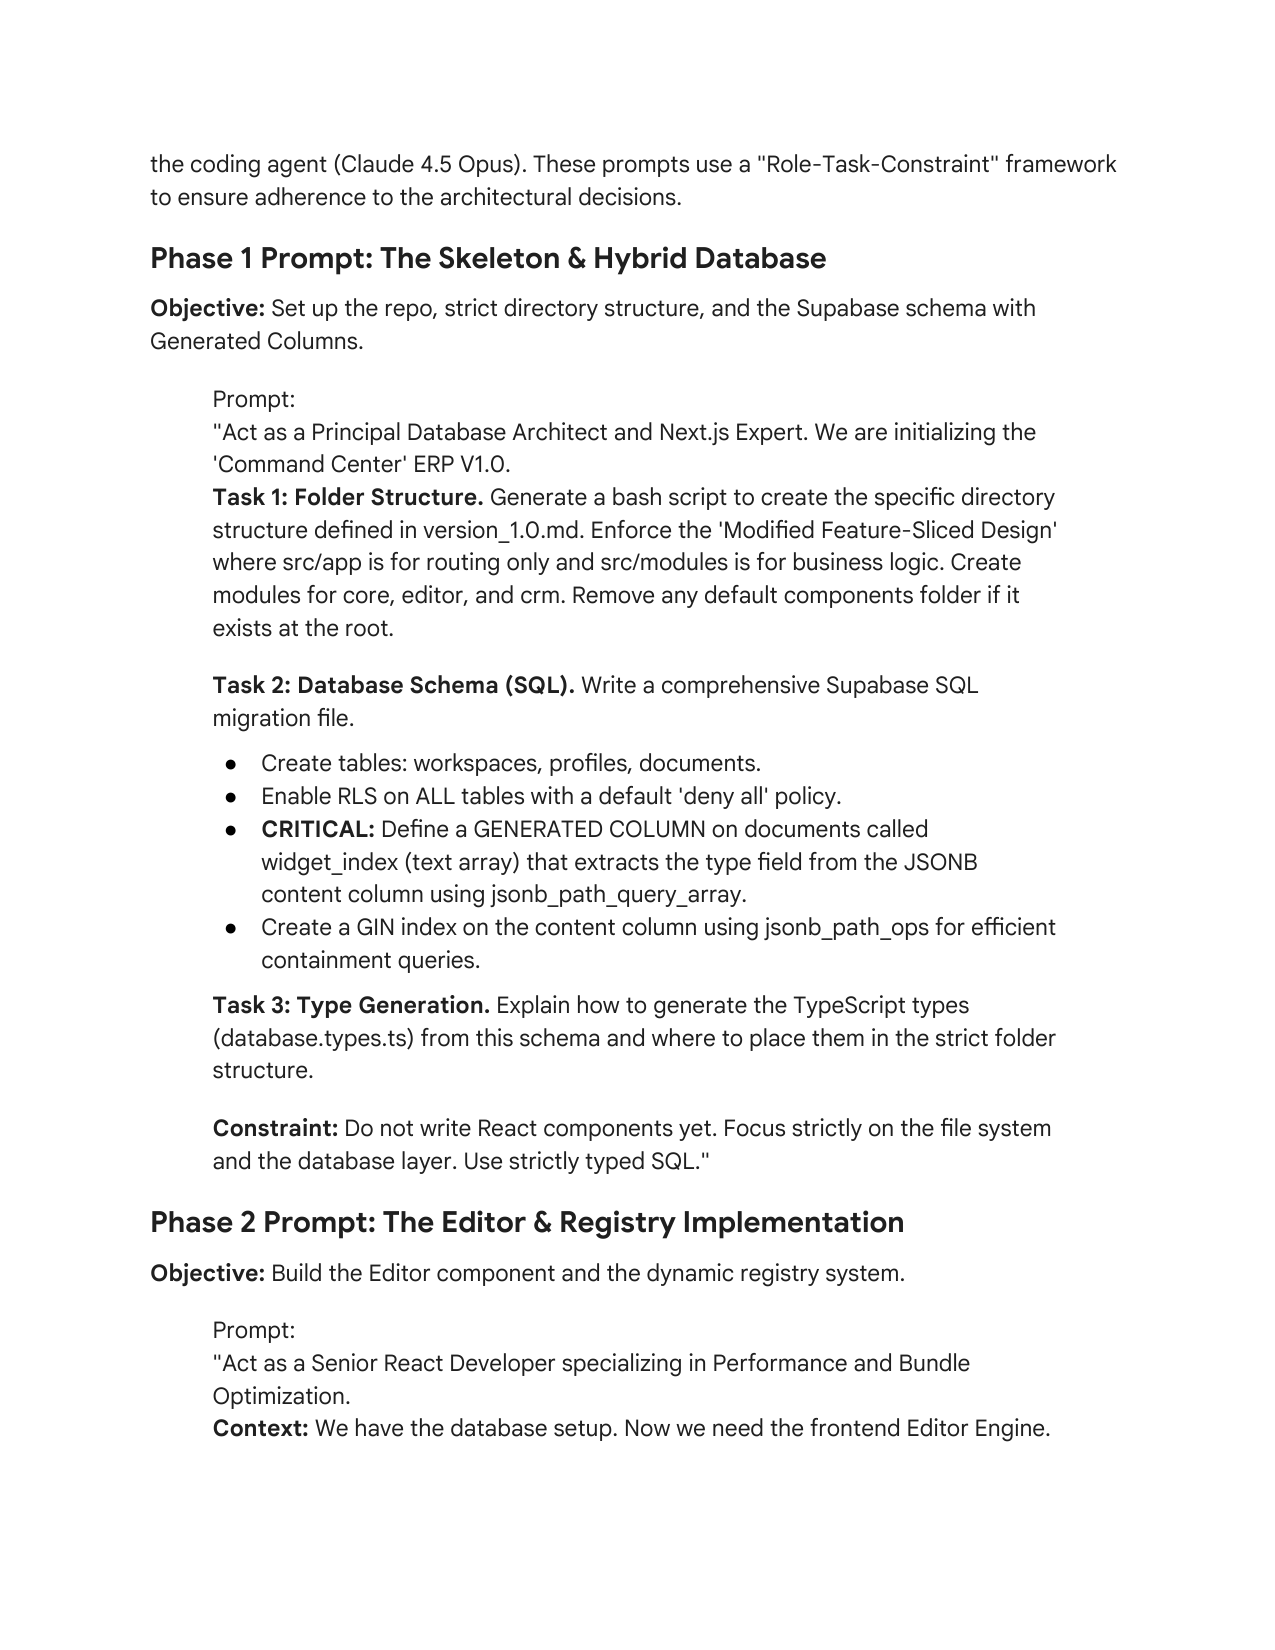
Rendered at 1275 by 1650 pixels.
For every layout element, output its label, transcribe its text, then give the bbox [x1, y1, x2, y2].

list CRITICAL: Define a GENERATED COLUMN on documents called widget_index (text array) that extracts the type field from the JSONB content column using jsonb_path_query_array. [223, 815, 1062, 909]
list Create tables: workspaces, profiles, documents. [223, 749, 1062, 778]
text Objective: Set up the repo, strict directory structure, and the Supabase schema with Generated Columns. [150, 294, 1125, 356]
text Objective: Build the Editor component and the dynamic registry system. [150, 1259, 1125, 1287]
text "Act as a Senior React Developer specializing in Performance and Bundle Optimization. [212, 1349, 1062, 1411]
text Task 2: Database Schema (SQL). Write a comprehensive Supabase SQL migration file. [212, 672, 1062, 733]
text Prompt: [212, 1316, 1062, 1345]
text "Act as a Principal Database Architect and Next.js Expert. We are initializing the 'Command Center' ERP V1.0. [212, 418, 1062, 479]
subtitle Phase 1 Prompt: The Skeleton & Hybrid Database [150, 240, 1125, 277]
subtitle Phase 2 Prompt: The Editor & Registry Implementation [150, 1204, 1125, 1241]
text Task 3: Type Generation. Explain how to generate the TypeScript types (database.types.ts) from this schema and where to place them in the strict folder structure. [212, 991, 1062, 1085]
list Create a GIN index on the content column using jsonb_path_ops for efficient containment queries. [223, 913, 1062, 974]
text Context: We have the database setup. Now we need the frontend Editor Engine. [212, 1414, 1062, 1443]
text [150, 150, 1125, 211]
list Enable RLS on ALL tables with a default 'deny all' policy. [223, 782, 1062, 811]
text Task 1: Folder Structure. Generate a bash script to create the specific directory structure defined in version_1.0.md. Enforce the 'Modified Feature-Sliced Design' where src/app is for routing only and src/modules is for business logic. Create modules for core, editor, and crm. Remove any default components folder if it exists at the root. [212, 483, 1062, 643]
text Constraint: Do not write React components yet. Focus strictly on the file system and the database layer. Use strictly typed SQL." [212, 1114, 1062, 1176]
text Prompt: [212, 385, 1062, 414]
